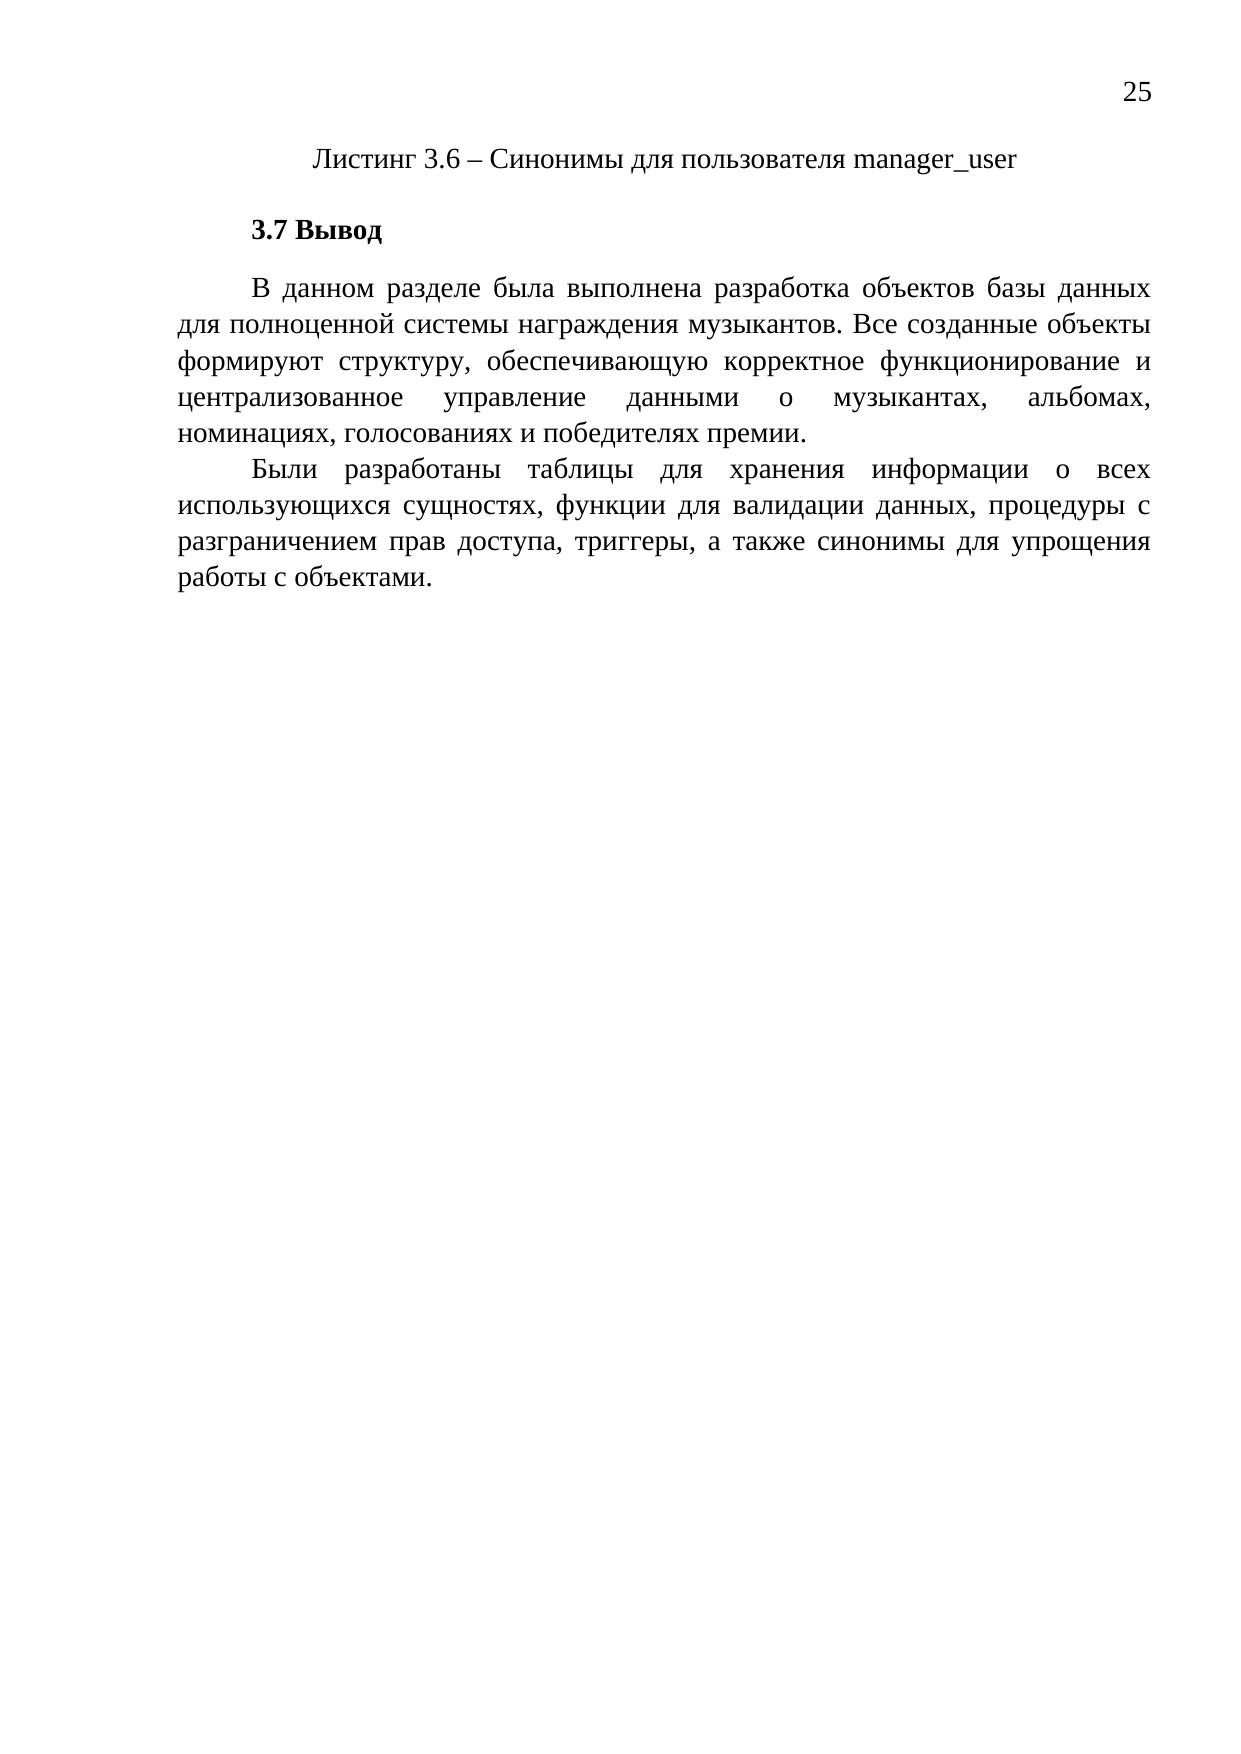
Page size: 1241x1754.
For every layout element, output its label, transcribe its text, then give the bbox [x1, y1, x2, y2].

text Листинг 3.6 – Синонимы для пользователя manager_user [177, 141, 1152, 174]
text Были разработаны таблицы для хранения информации о всех использующихся сущностях, функции для валидации данных, процедуры с разграничением прав доступа, триггеры, а также синонимы для упрощения работы с объектами. [177, 451, 1152, 593]
text В данном разделе была выполнена разработка объектов базы данных для полноценной системы награждения музыкантов. Все созданные объекты формируют структуру, обеспечивающую корректное функционирование и централизованное управление данными о музыкантах, альбомах, номинациях, голосованиях и победителях премии. [177, 270, 1152, 448]
subtitle 3.7 Вывод [177, 212, 1152, 245]
